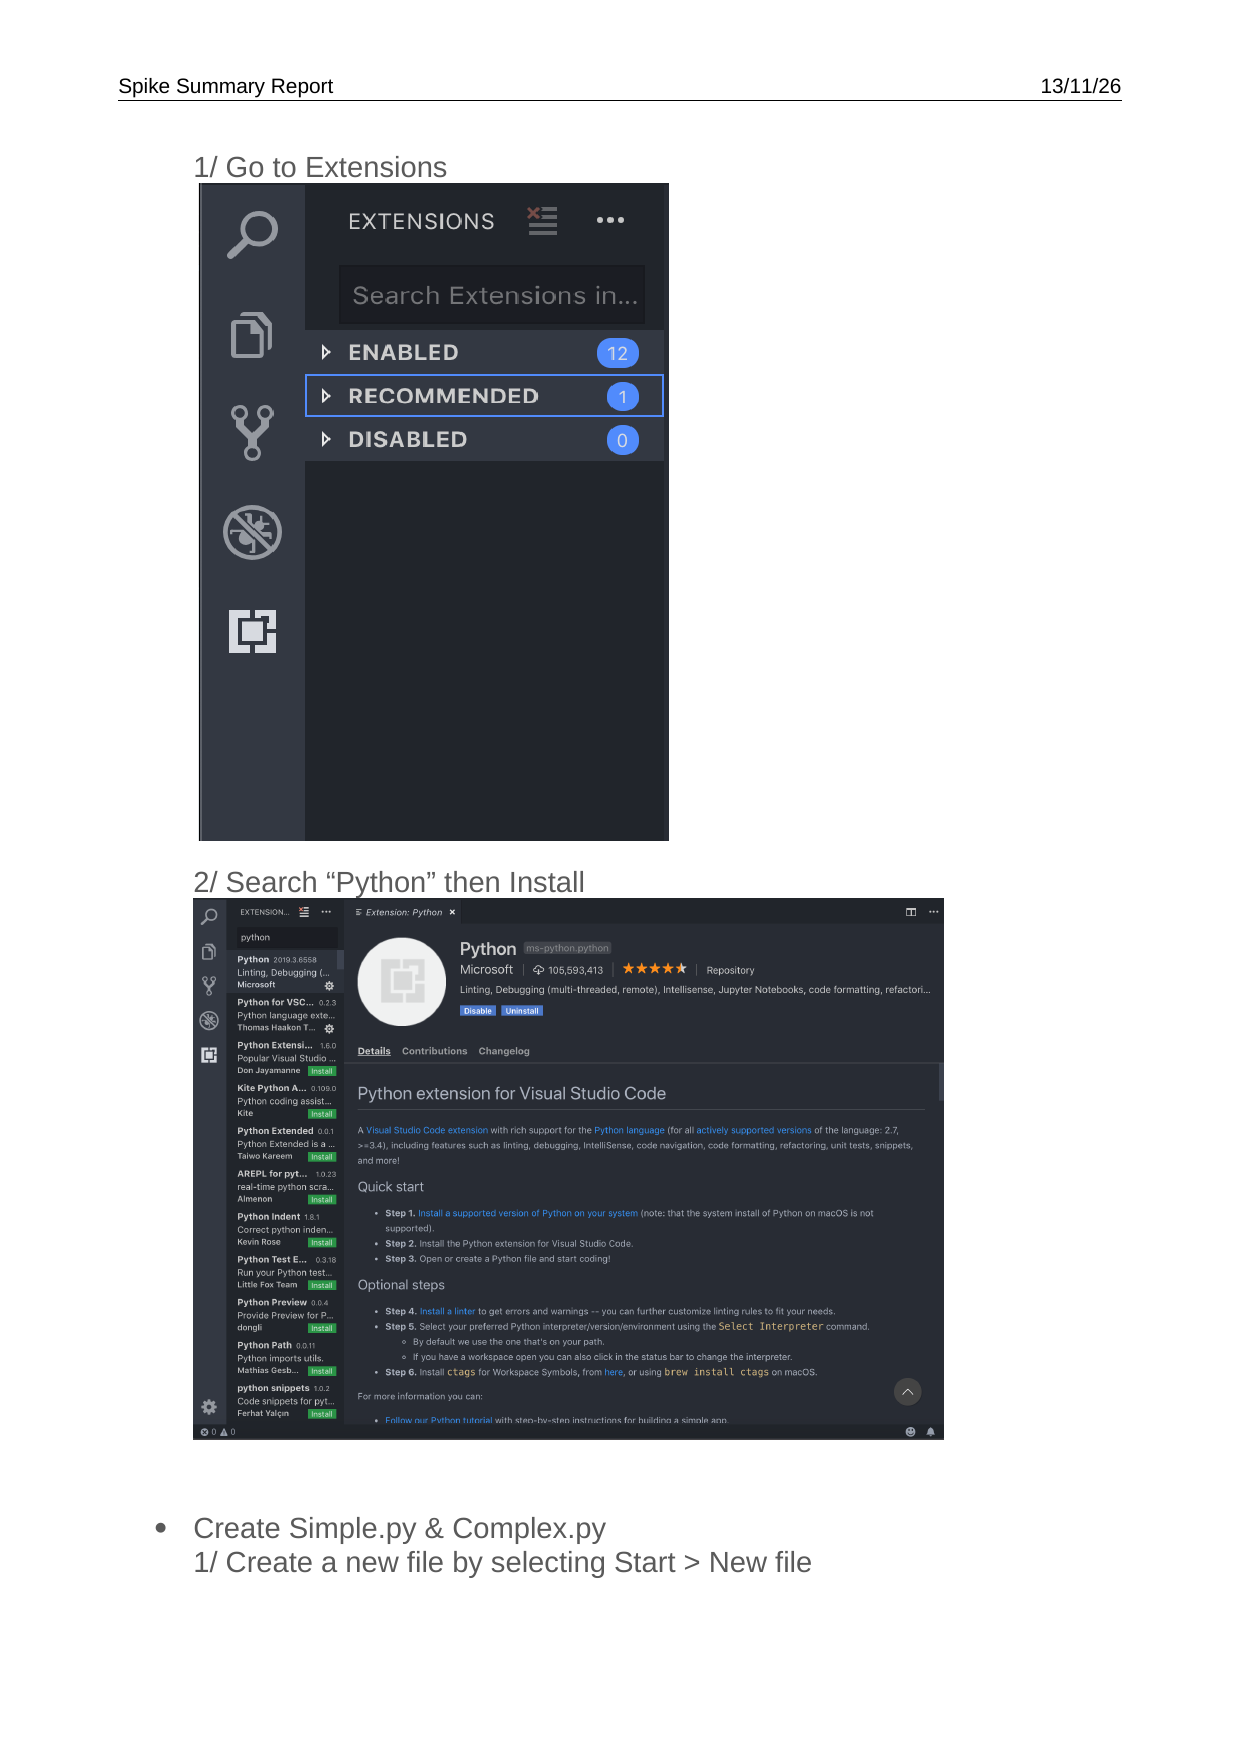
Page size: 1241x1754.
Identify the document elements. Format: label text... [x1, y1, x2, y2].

list 1/ Create a new file by selecting Start > New file [193, 1545, 1122, 1578]
picture [193, 898, 944, 1440]
list 1/ Go to Extensions [193, 150, 1122, 183]
list Create Simple.py & Complex.py [156, 1511, 1122, 1545]
list 2/ Search “Python” then Install [193, 864, 1122, 898]
picture [198, 183, 669, 841]
